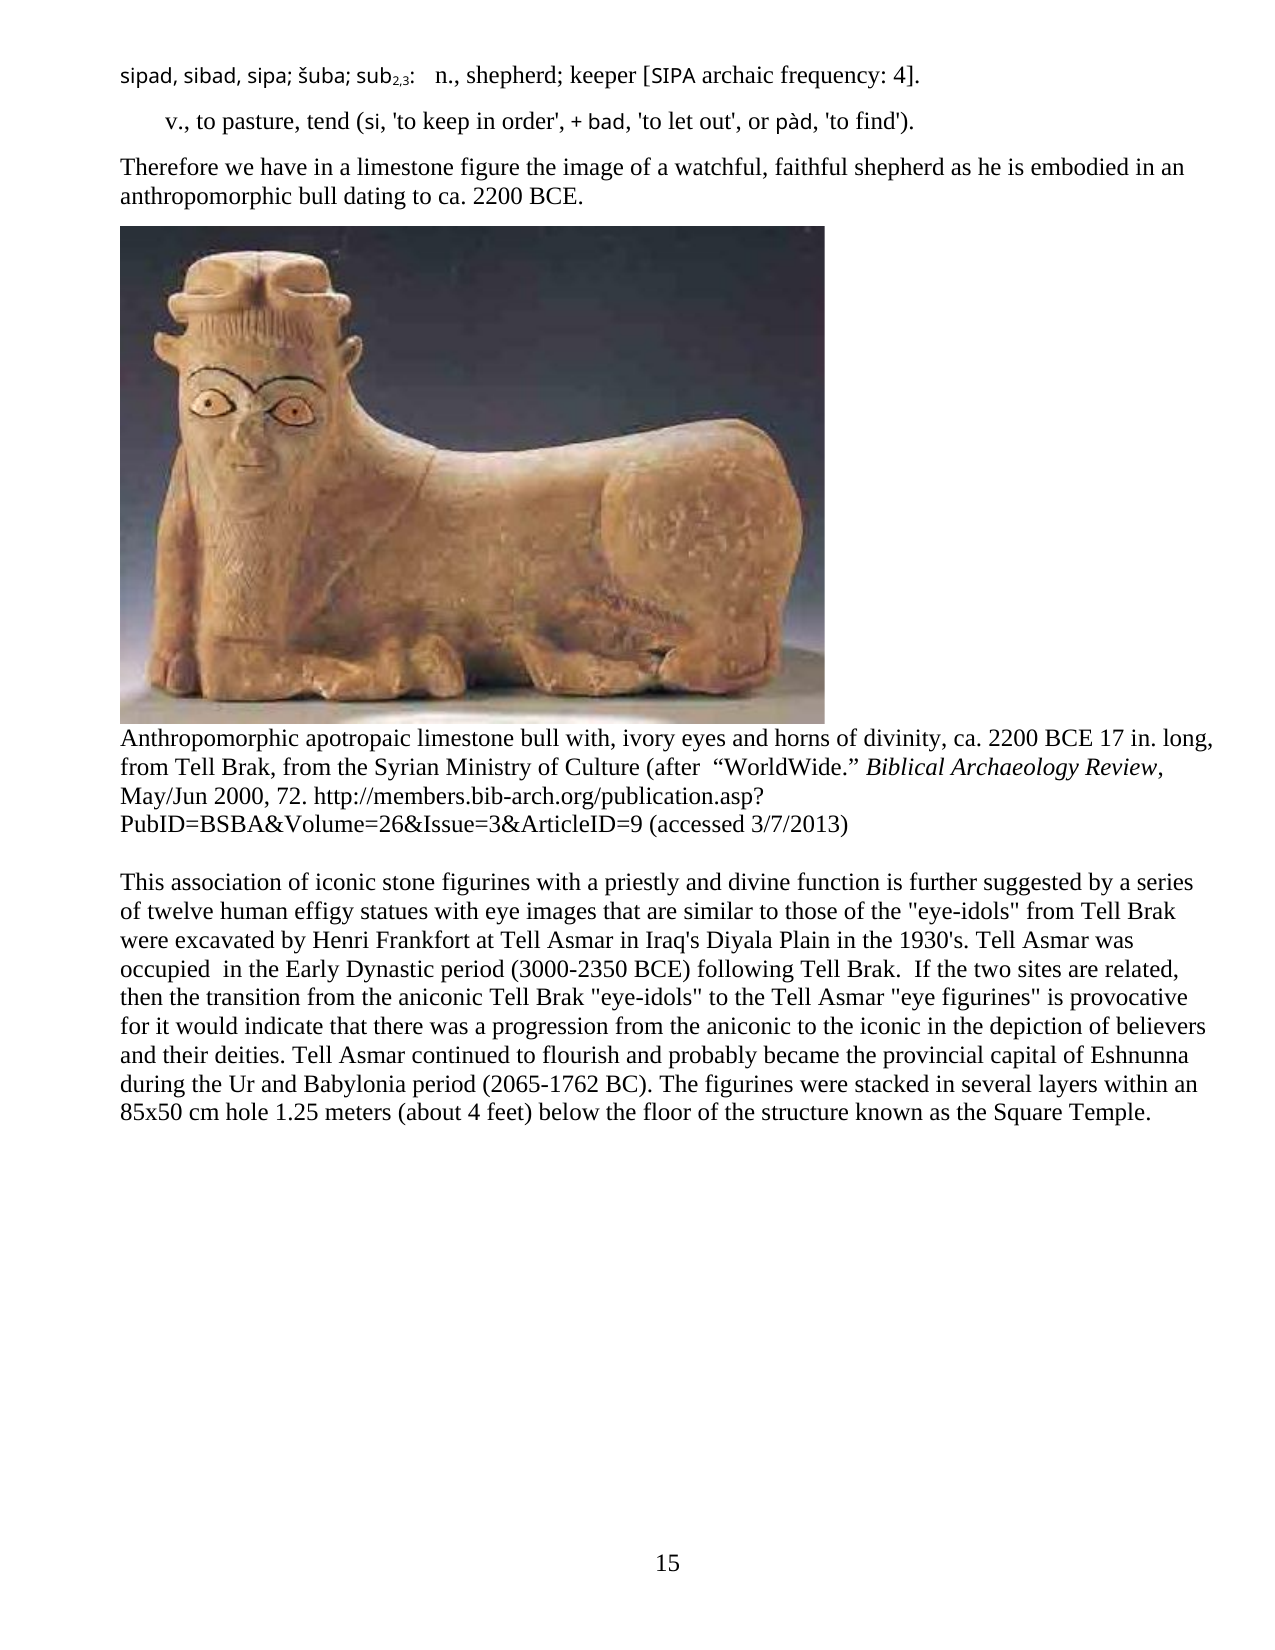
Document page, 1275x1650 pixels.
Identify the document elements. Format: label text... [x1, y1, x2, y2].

text sipad, sibad, sipa; šuba; sub2,3: n., shepherd; keeper [SIPA archaic frequency: 4]. [120, 60, 1215, 89]
text v., to pasture, tend (si, 'to keep in order', + bad, 'to let out', or pàd, 'to find'). [120, 106, 1215, 136]
text This association of iconic stone figurines with a priestly and divine function is further suggested by a series of twelve human effigy statues with eye images that are similar to those of the "eye-idols" from Tell Brak were excavated by Henri Frankfort at Tell Asmar in Iraq's Diyala Plain in the 1930's. Tell Asmar was occupied in the Early Dynastic period (3000-2350 BCE) following Tell Brak. If the two sites are related, then the transition from the aniconic Tell Brak "eye-idols" to the Tell Asmar "eye figurines" is provocative for it would indicate that there was a progression from the aniconic to the iconic in the depiction of believers and their deities. Tell Asmar continued to flourish and probably became the provincial capital of Eshnunna during the Ur and Babylonia period (2065-1762 BC). The figurines were stacked in several layers within an 85x50 cm hole 1.25 meters (about 4 feet) below the floor of the structure known as the Square Temple. [120, 867, 1215, 1126]
picture [120, 226, 825, 724]
text Therefore we have in a limestone figure the image of a watchful, faithful shepherd as he is embodied in an anthropomorphic bull dating to ca. 2200 BCE. [120, 152, 1215, 210]
text Anthropomorphic apotropaic limestone bull with, ivory eyes and horns of divinity, ca. 2200 BCE 17 in. long, from Tell Brak, from the Syrian Ministry of Culture (after “WorldWide.” Biblical Archaeology Review, May/Jun 2000, 72. http://members.bib-arch.org/publication.asp?PubID=BSBA&Volume=26&Issue=3&ArticleID=9 (accessed 3/7/2013) [120, 723, 1215, 838]
